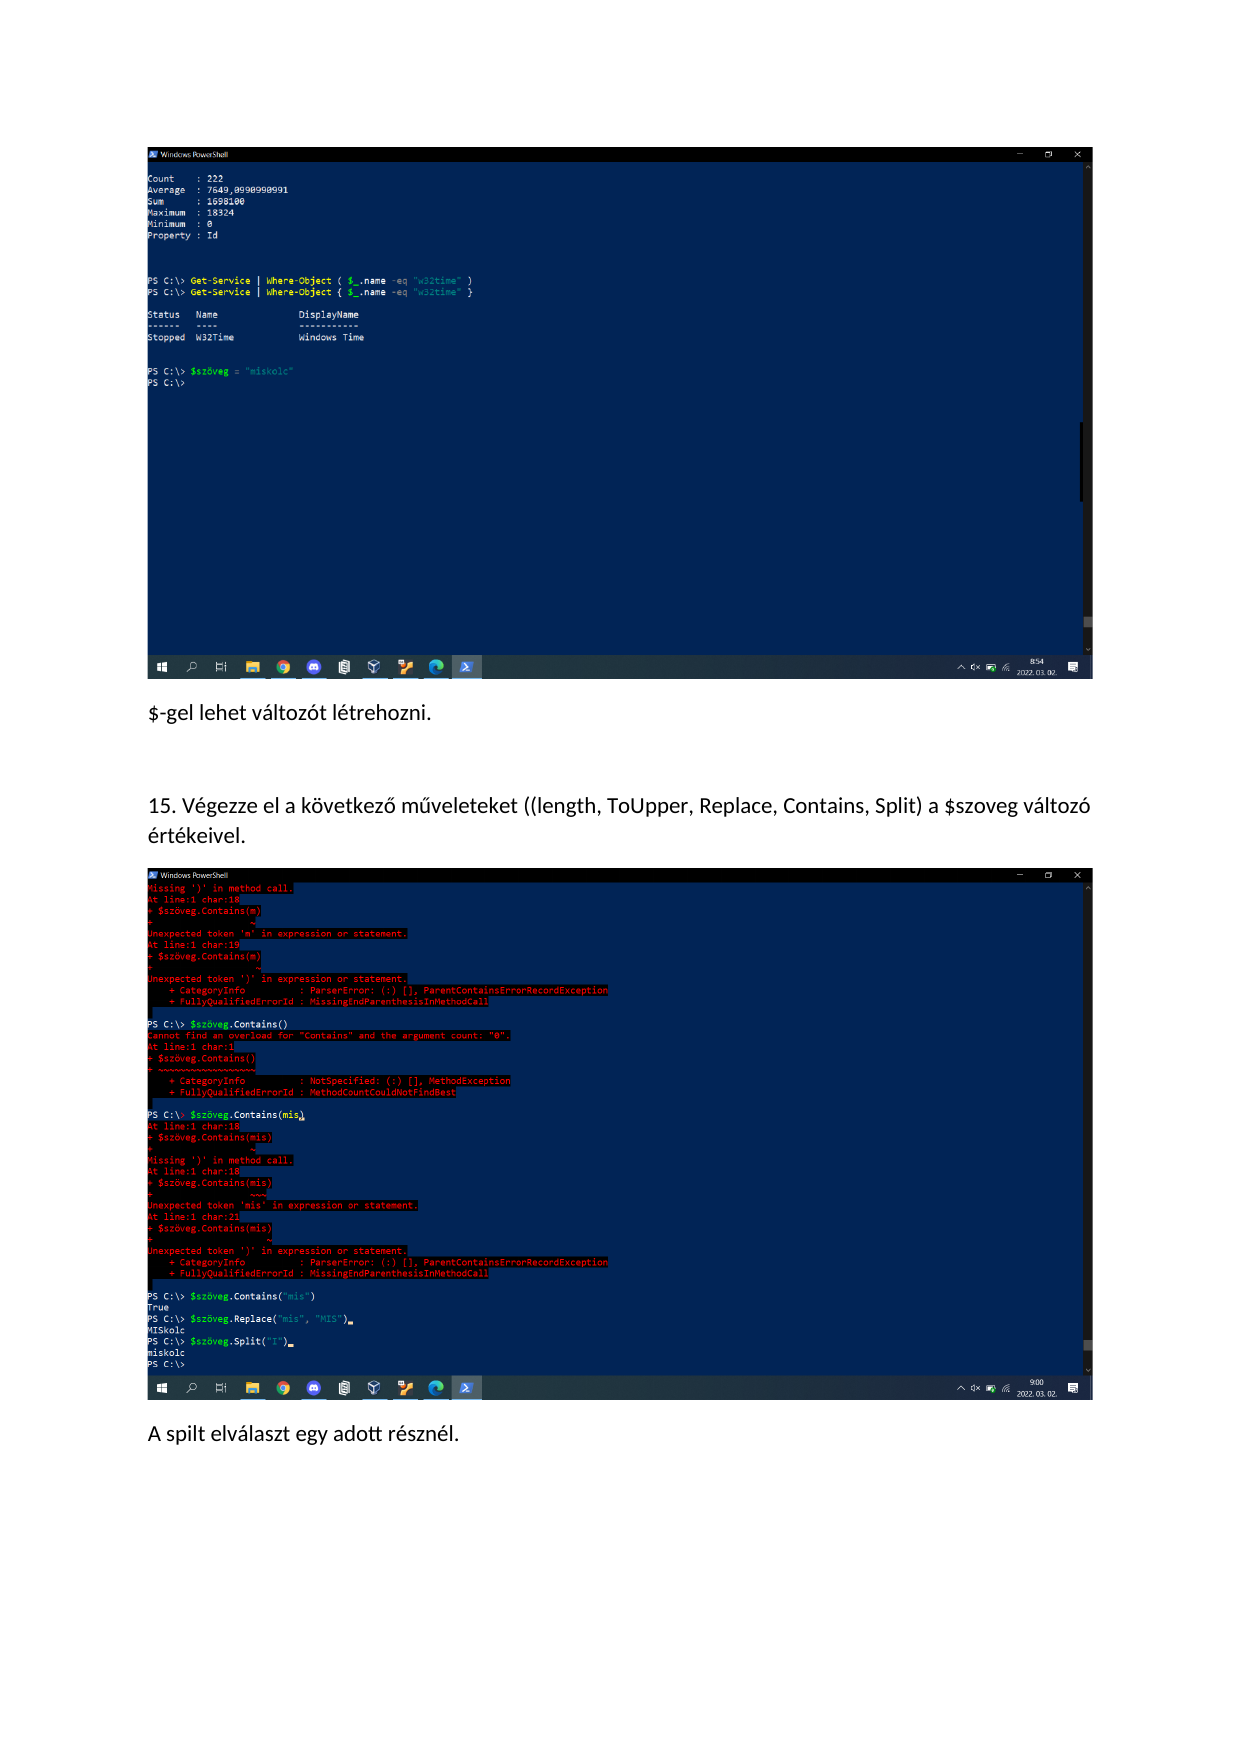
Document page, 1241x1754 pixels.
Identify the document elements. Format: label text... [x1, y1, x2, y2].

text A spilt elválaszt egy adott résznél. [148, 1419, 1093, 1447]
text 15. Végezze el a következő műveleteket ((length, ToUpper, Replace, Contains, Split) a $szoveg változó értékeivel. [148, 791, 1093, 850]
text $-gel lehet változót létrehozni. [148, 698, 1093, 726]
picture [147, 147, 1093, 679]
picture [147, 868, 1093, 1400]
